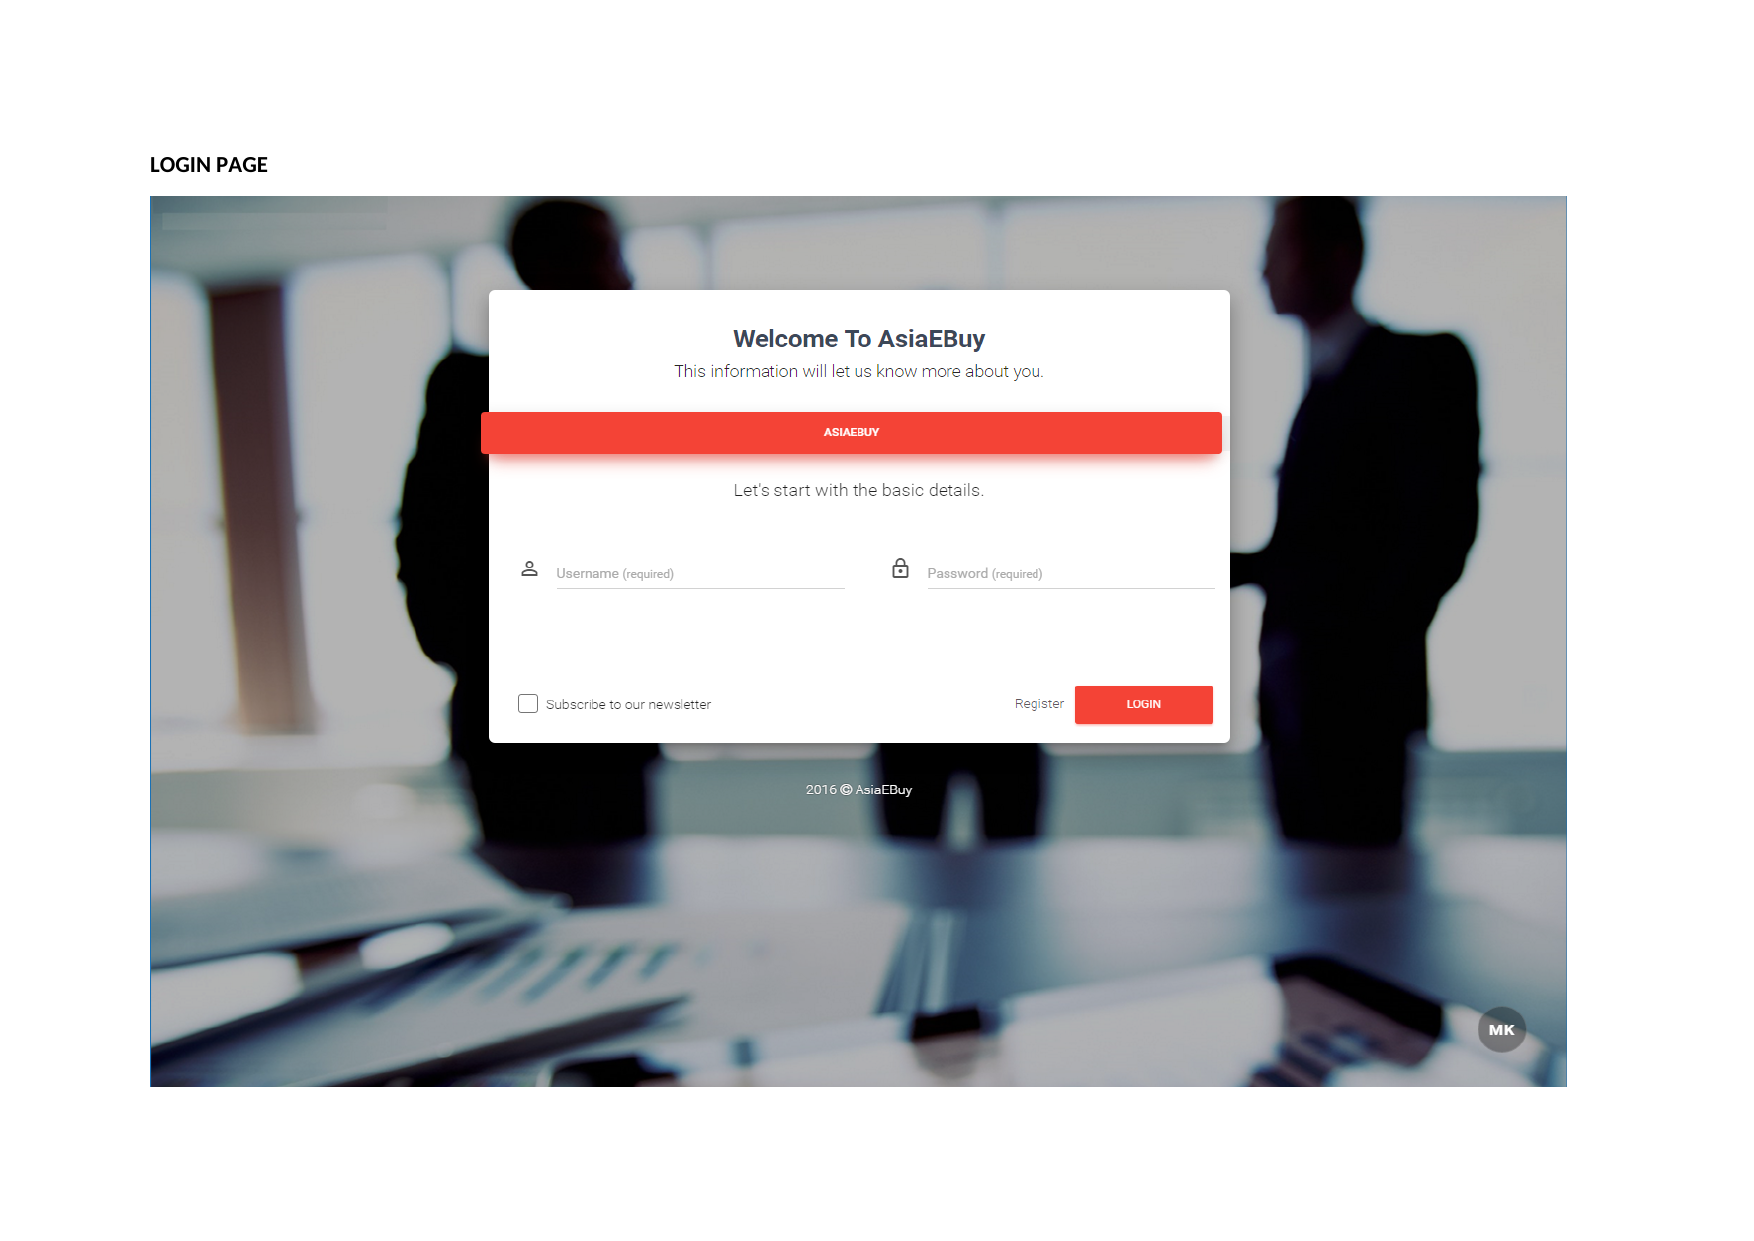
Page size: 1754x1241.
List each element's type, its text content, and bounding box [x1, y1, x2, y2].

picture [150, 196, 1567, 1087]
text LOGIN PAGE [150, 150, 1604, 178]
